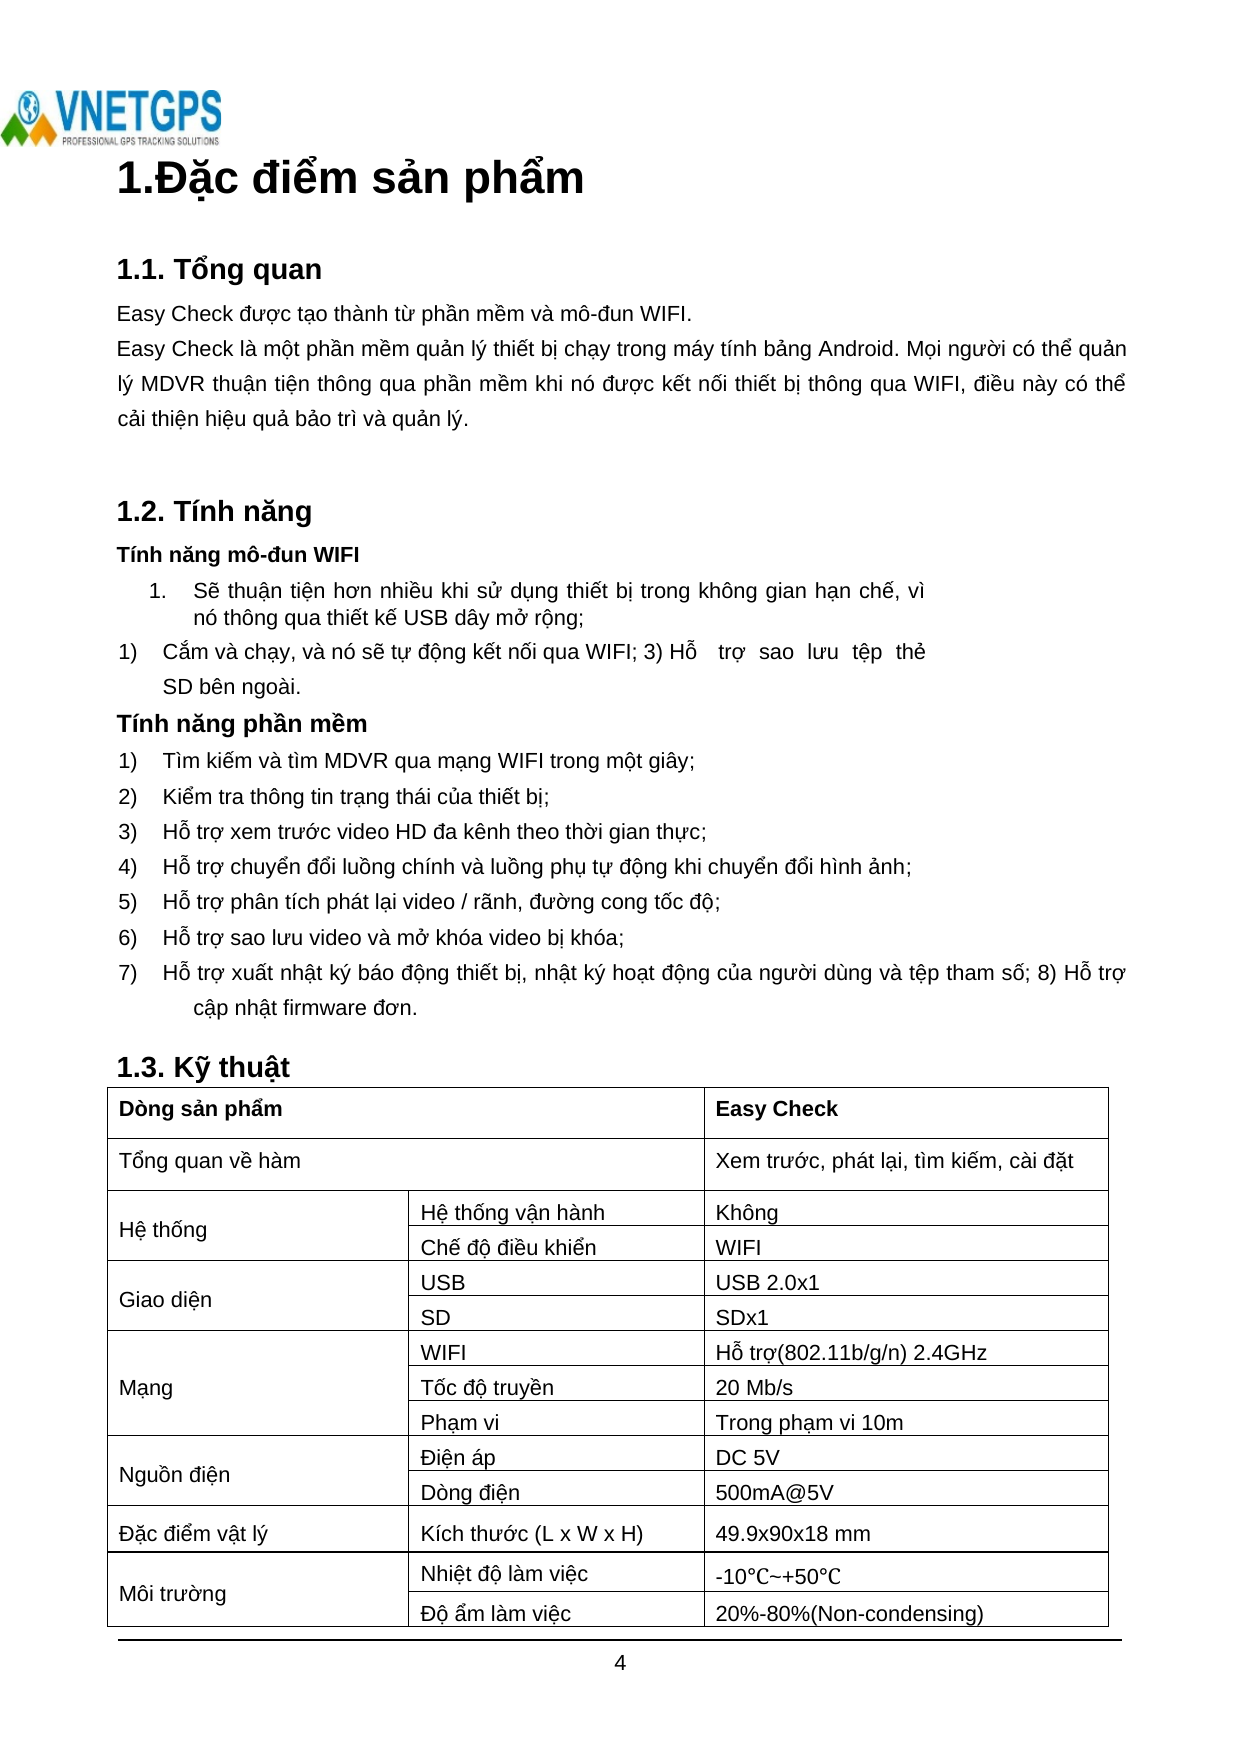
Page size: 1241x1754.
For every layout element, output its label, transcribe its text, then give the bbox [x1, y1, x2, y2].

table_cell Trong phạm vi 10m [705, 1401, 1108, 1435]
table_cell Hệ thống vận hành [409, 1191, 704, 1225]
list Hỗ trợ xuất nhật ký báo động thiết bị, nhật ký hoạt động của người dùng và tệp tham số; 8) Hỗ trợ cập nhật firmware đơn. [118, 959, 1129, 1020]
subtitle 1.2. Tính năng [116, 494, 1129, 527]
table_cell Hệ thống [108, 1191, 408, 1260]
text Easy Check được tạo thành từ phần mềm và mô-đun WIFI. [116, 301, 1129, 326]
table_cell SD [409, 1296, 704, 1330]
table_header [409, 1088, 704, 1138]
table_cell Không [705, 1191, 1108, 1225]
table_cell 500mA@5V [705, 1471, 1108, 1505]
list Sẽ thuận tiện hơn nhiều khi sử dụng thiết bị trong không gian hạn chế, vì nó thông qua thiết kế USB dây mở rộng; [148, 578, 926, 630]
list Hỗ trợ sao lưu video và mở khóa video bị khóa; [118, 924, 1129, 949]
list Hỗ trợ xem trước video HD đa kênh theo thời gian thực; [118, 819, 1129, 844]
table_cell DC 5V [705, 1436, 1108, 1470]
list Hỗ trợ chuyển đổi luồng chính và luồng phụ tự động khi chuyển đổi hình ảnh; [118, 854, 1129, 879]
table_cell 20 Mb/s [705, 1366, 1108, 1400]
table_cell Nguồn điện [108, 1436, 408, 1505]
list Kiểm tra thông tin trạng thái của thiết bị; [118, 783, 1129, 809]
table_cell Hỗ trợ(802.11b/g/n) 2.4GHz [705, 1331, 1108, 1365]
table_header Dòng sản phẩm [108, 1088, 409, 1138]
table_cell Tốc độ truyền [409, 1366, 704, 1400]
subtitle Tính năng phần mềm [116, 709, 1129, 738]
table_cell [409, 1139, 704, 1190]
table_cell 49.9x90x18 mm [705, 1506, 1108, 1551]
subtitle 1.3. Kỹ thuật [116, 1050, 1129, 1083]
table_cell USB [409, 1261, 704, 1295]
table_cell 20%-80%(Non-condensing) [705, 1592, 1108, 1626]
table_header Easy Check [705, 1088, 1108, 1138]
subtitle Tính năng mô-đun WIFI [116, 542, 1129, 568]
table_cell Kích thước (L x W x H) [409, 1506, 704, 1551]
table_cell Dòng điện [409, 1471, 704, 1505]
text Easy Check là một phần mềm quản lý thiết bị chạy trong máy tính bảng Android. Mọi người có thể quản lý MDVR thuận tiện thông qua phần mềm khi nó được kết nối thiết bị thông qua WIFI, điều này có thể cải thiện hiệu quả bảo trì và quản lý. [116, 336, 1129, 432]
table_cell Điện áp [409, 1436, 704, 1470]
table_cell Đặc điểm vật lý [108, 1506, 408, 1551]
table_cell Độ ẩm làm việc [409, 1592, 704, 1626]
subtitle 1.1. Tổng quan [116, 252, 1129, 286]
subtitle 1.Đặc điểm sản phẩm [116, 150, 1129, 203]
table_cell USB 2.0x1 [705, 1261, 1108, 1295]
table_cell Phạm vi [409, 1401, 704, 1435]
table_cell SDx1 [705, 1296, 1108, 1330]
table_cell Xem trước, phát lại, tìm kiếm, cài đặt [705, 1139, 1108, 1190]
table_cell Tổng quan về hàm [108, 1139, 409, 1190]
table_cell Mạng [108, 1331, 408, 1435]
table_cell Giao diện [108, 1261, 408, 1330]
table_cell Môi trường [108, 1553, 408, 1626]
table_cell WIFI [409, 1331, 704, 1365]
table_cell Nhiệt độ làm việc [409, 1553, 704, 1591]
list Tìm kiếm và tìm MDVR qua mạng WIFI trong một giây; [118, 748, 1129, 773]
list Cắm và chạy, và nó sẽ tự động kết nối qua WIFI; 3) Hỗ trợ sao lưu tệp thẻ SD bên ngoài. [118, 638, 926, 699]
table_cell WIFI [705, 1226, 1108, 1260]
list Hỗ trợ phân tích phát lại video / rãnh, đường cong tốc độ; [118, 889, 1129, 914]
table_cell -10℃~+50℃ [705, 1553, 1108, 1591]
table_cell Chế độ điều khiển [409, 1226, 704, 1260]
picture [0, 90, 222, 147]
